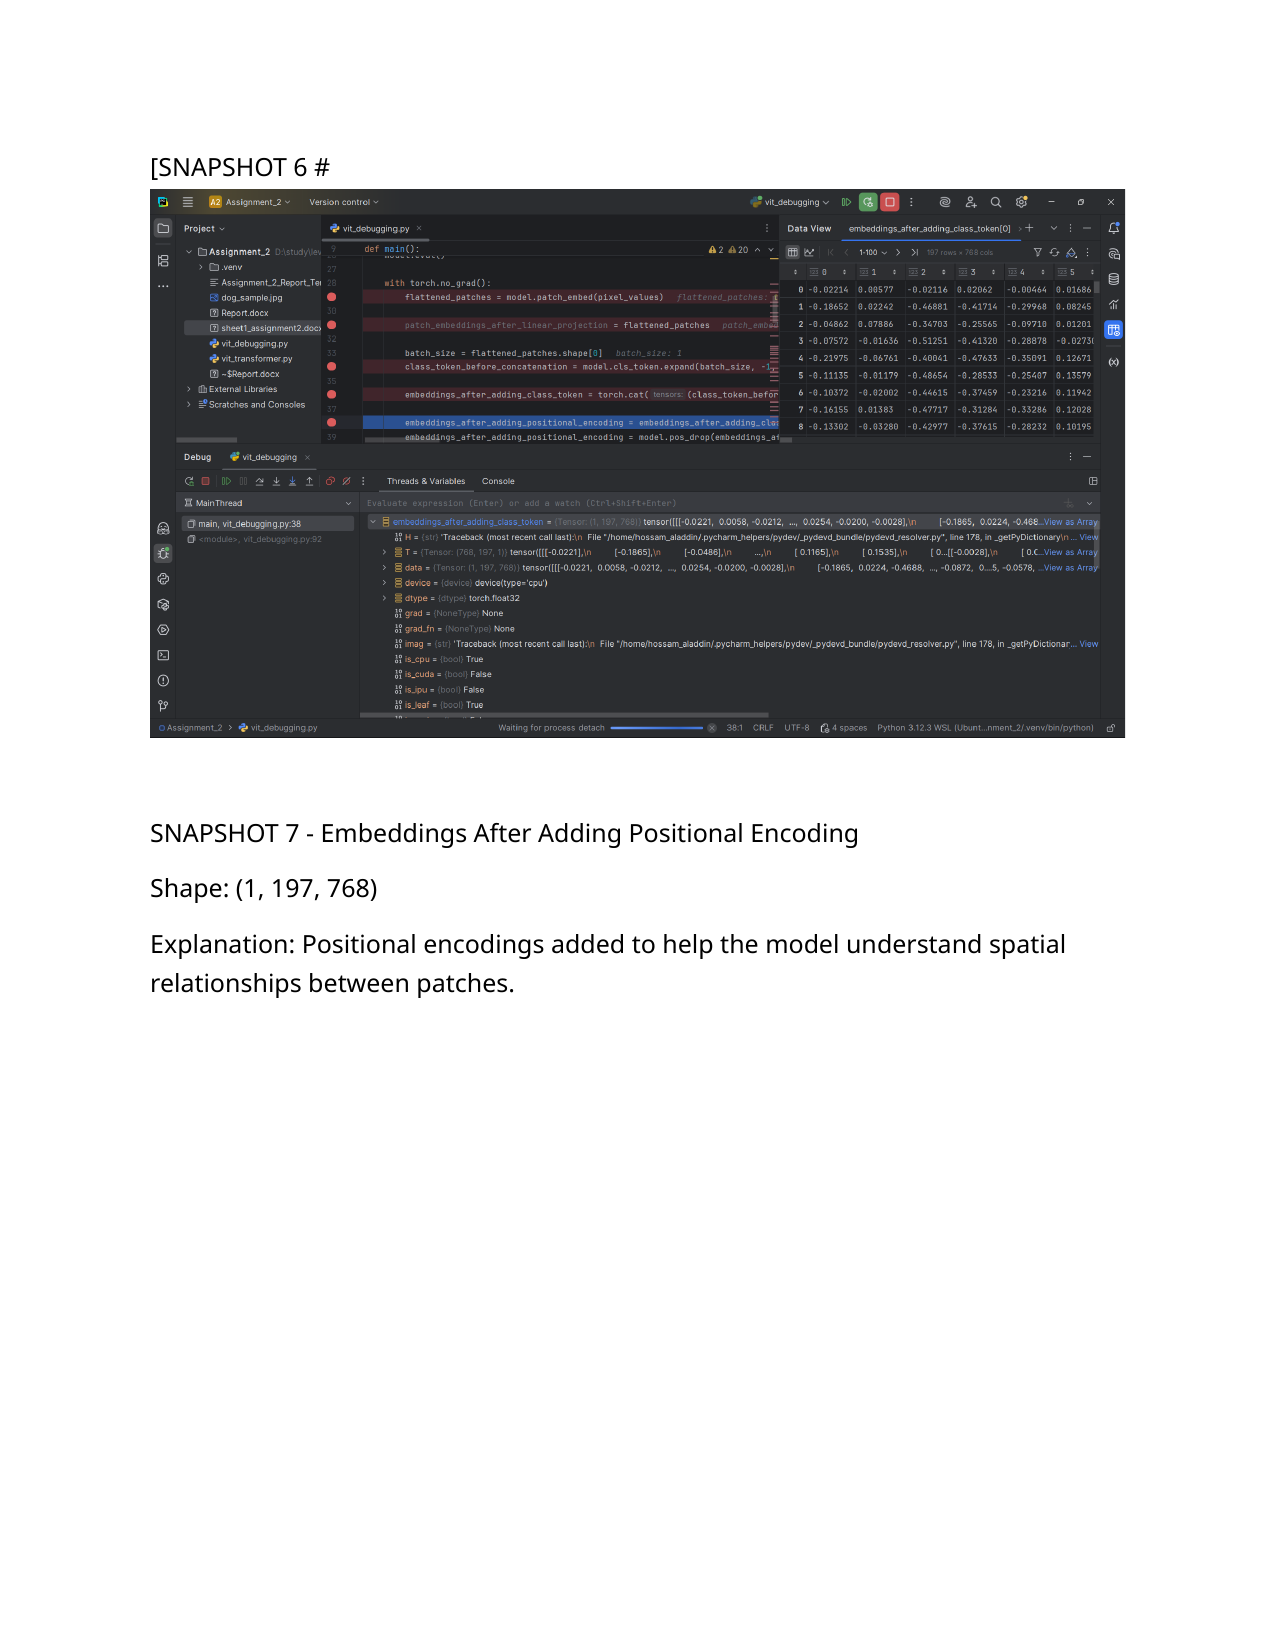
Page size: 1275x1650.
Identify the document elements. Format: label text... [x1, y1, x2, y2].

text Shape: (1, 197, 768) [150, 871, 1125, 905]
picture [150, 189, 1125, 738]
text SNAPSHOT 7 - Embeddings After Adding Positional Encoding [150, 815, 1125, 849]
text Explanation: Positional encodings added to help the model understand spatial relationships between patches. [150, 927, 1125, 1000]
text [SNAPSHOT 6 # [150, 150, 1125, 189]
